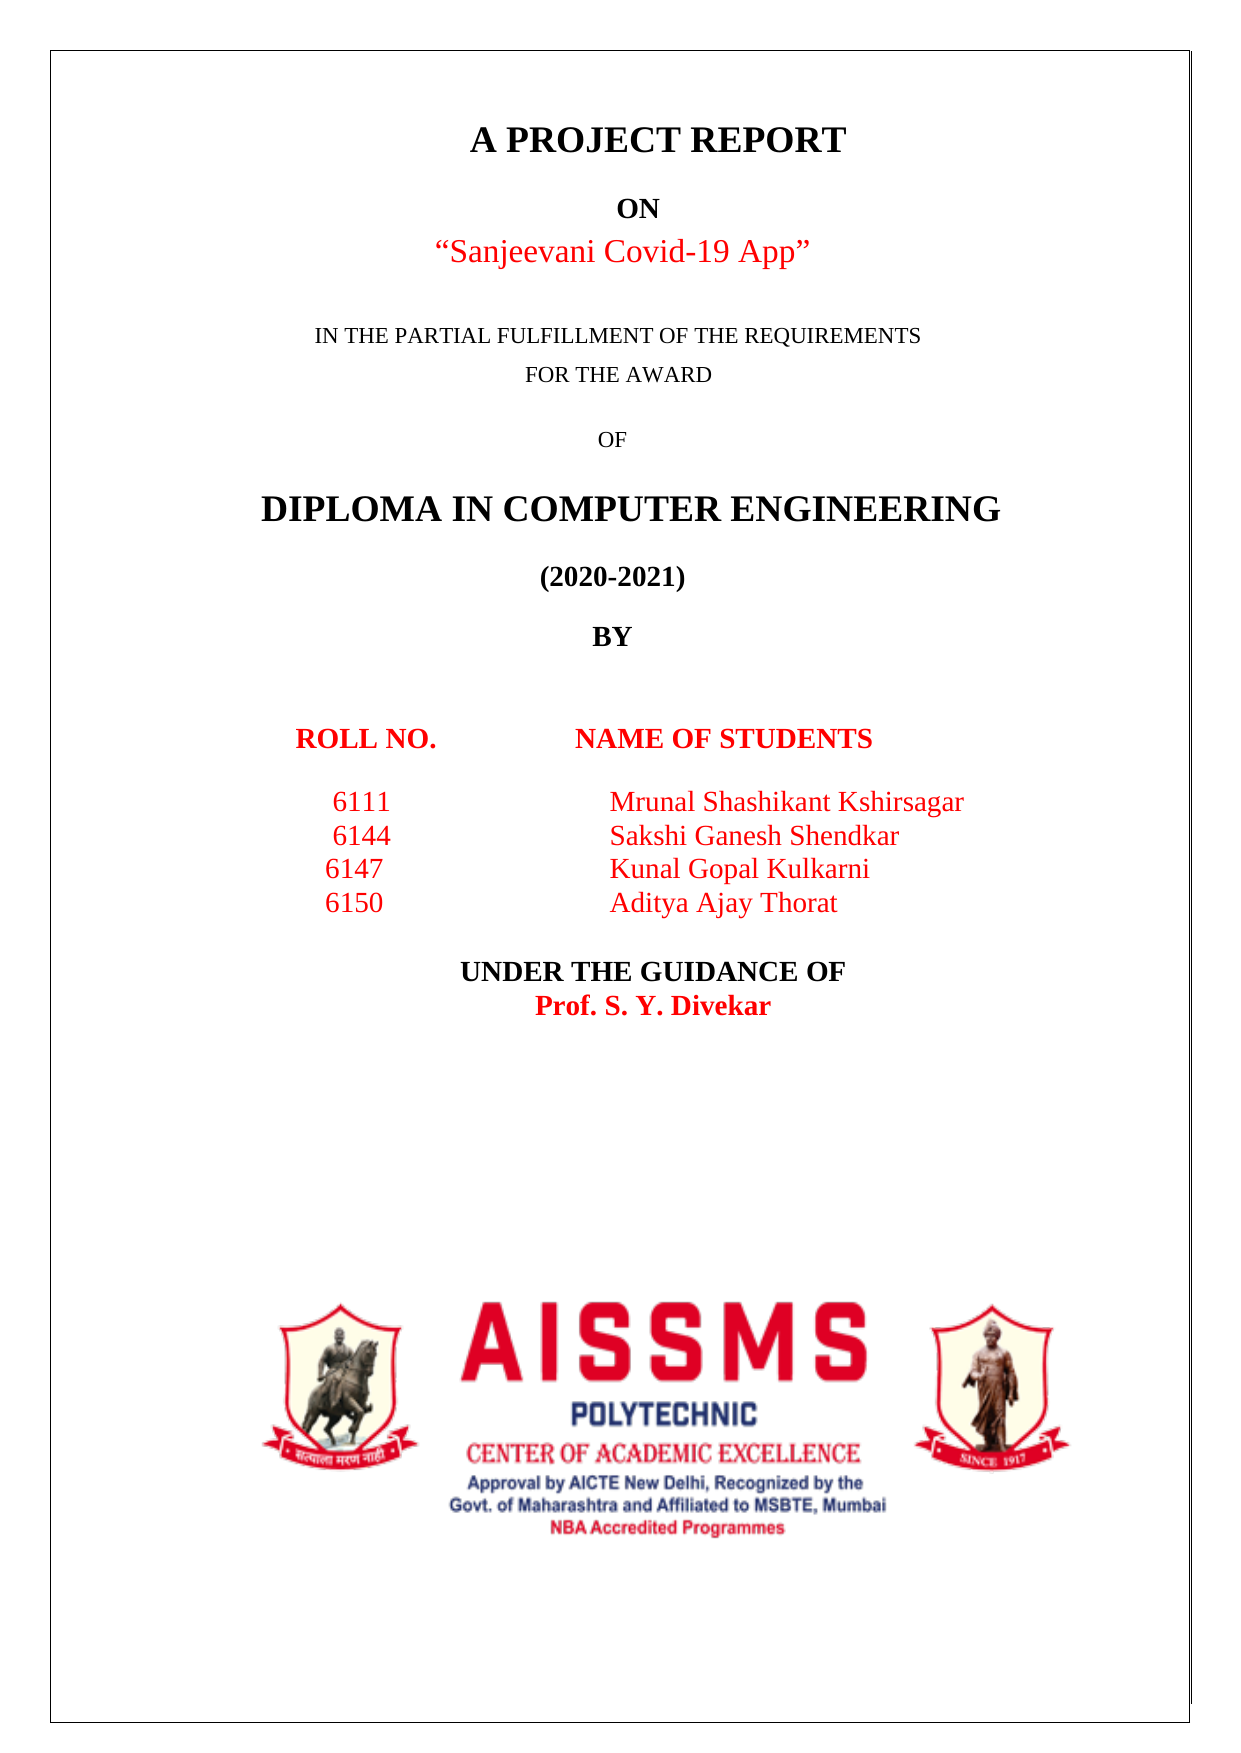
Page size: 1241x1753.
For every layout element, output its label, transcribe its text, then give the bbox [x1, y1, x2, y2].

text BY [175, 619, 1049, 653]
text ON [175, 192, 1050, 225]
subtitle “Sanjeevani Covid-19 App” [268, 231, 1121, 269]
text UNDER THE GUIDANCE OF [400, 954, 906, 987]
text 6147 Kunal Gopal Kulkarni [325, 851, 1103, 885]
text IN THE PARTIAL FULFILLMENT OF THE REQUIREMENTS FOR THE AWARD [312, 322, 924, 387]
text 6111 Mrunal Shashikant Kshirsagar [325, 784, 1103, 818]
text 6150 Aditya Ajay Thorat [325, 885, 906, 918]
picture [222, 1293, 1103, 1546]
subtitle DIPLOMA IN COMPUTER ENGINEERING [213, 486, 1049, 529]
text OF [312, 426, 912, 453]
text (2020-2021) [175, 559, 1050, 593]
subtitle ROLL NO. NAME OF STUDENTS [175, 721, 1103, 754]
text Prof. S. Y. Divekar [400, 988, 906, 1022]
subtitle A PROJECT REPORT [213, 117, 1103, 161]
text 6144 Sakshi Ganesh Shendkar [325, 818, 1103, 851]
